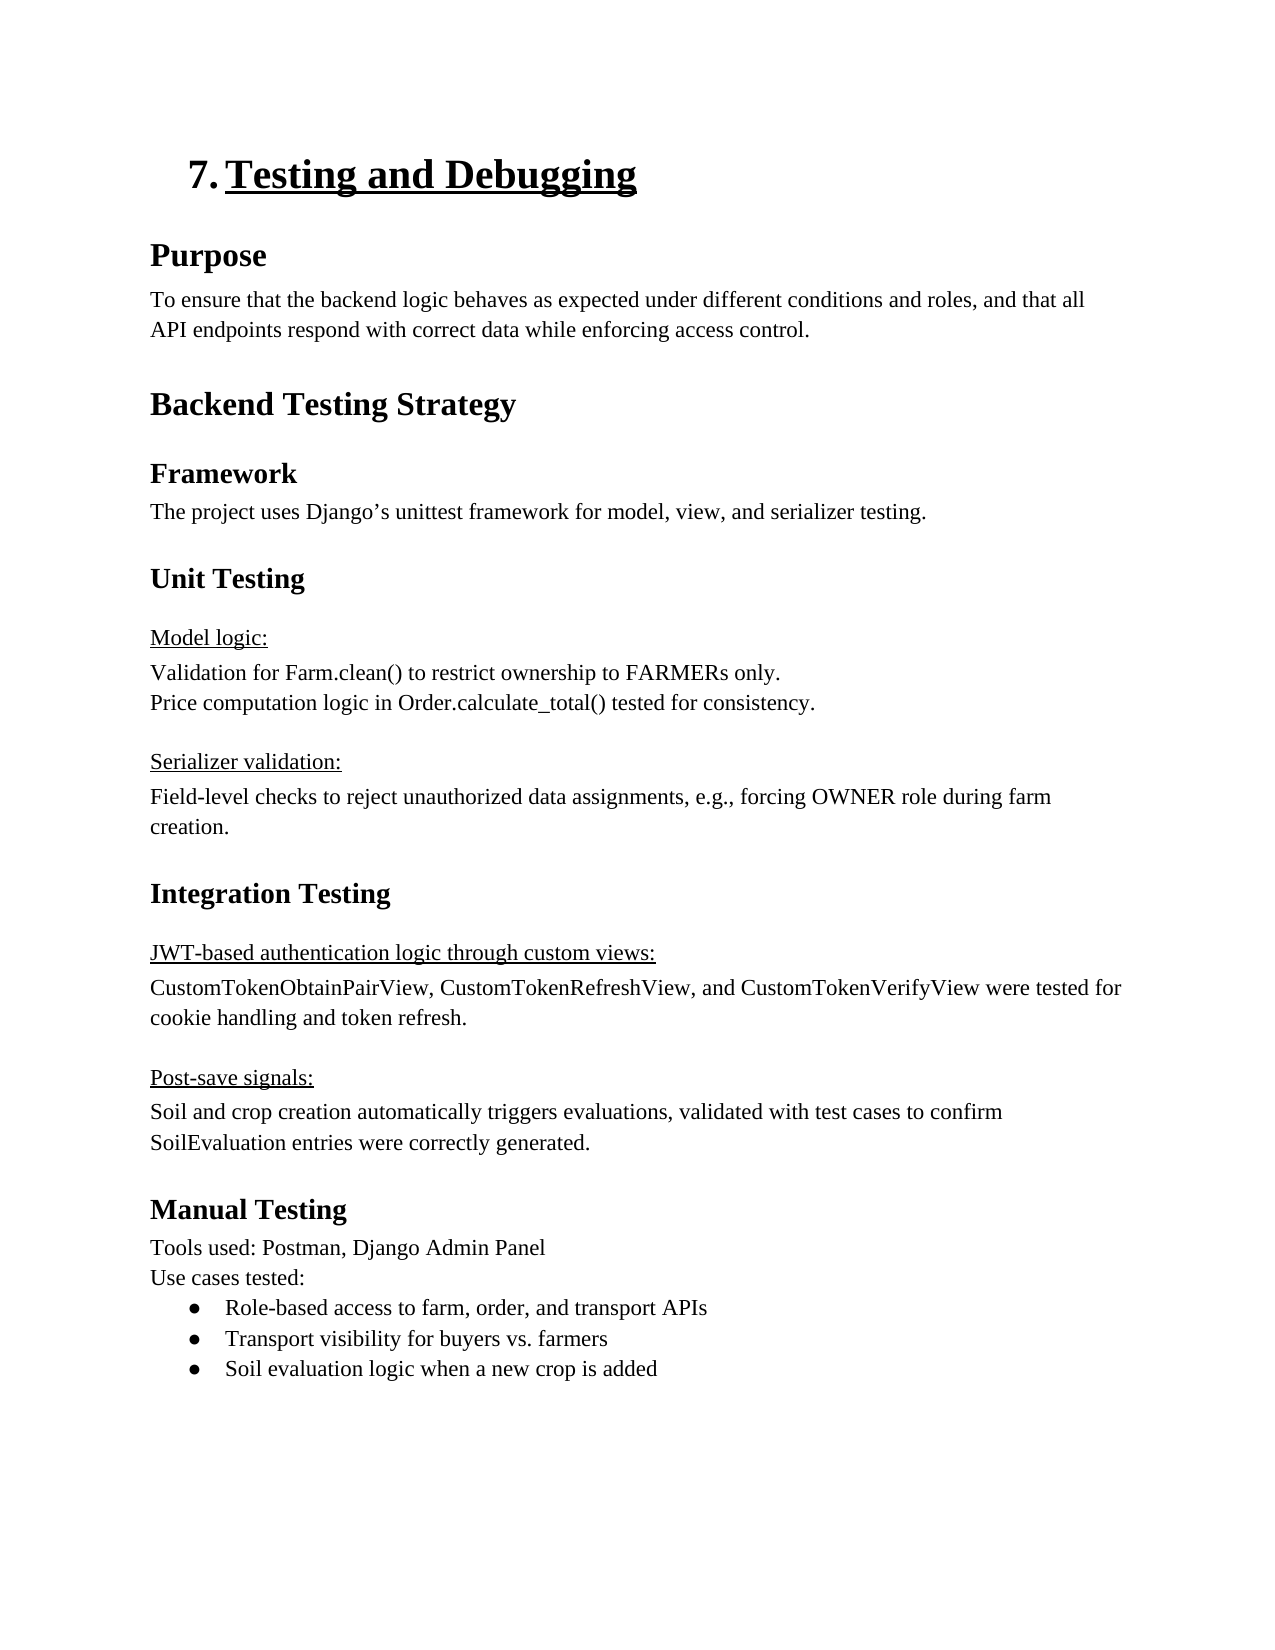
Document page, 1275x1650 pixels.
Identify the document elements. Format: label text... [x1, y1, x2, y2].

text Field-level checks to reject unauthorized data assignments, e.g., forcing OWNER role during farm creation. [150, 783, 1125, 839]
text To ensure that the backend logic behaves as expected under different conditions and roles, and that all API endpoints respond with correct data while enforcing access control. [150, 286, 1125, 343]
text Use cases tested: [150, 1264, 1125, 1291]
subtitle Post-save signals: [150, 1064, 1125, 1090]
subtitle JWT-based authentication logic through custom views: [150, 939, 1125, 966]
text The project uses Django’s unittest framework for model, view, and serializer testing. [150, 498, 1125, 524]
subtitle Integration Testing [150, 877, 1125, 910]
text Validation for Farm.clean() to restrict ownership to FARMERs only. [150, 659, 1125, 685]
list Transport visibility for buyers vs. farmers [187, 1324, 1125, 1351]
subtitle Manual Testing [150, 1192, 1125, 1226]
list Role-based access to farm, order, and transport APIs [187, 1294, 1125, 1321]
subtitle Purpose [150, 235, 1125, 274]
subtitle Backend Testing Strategy [150, 384, 1125, 422]
list Soil evaluation logic when a new crop is added [187, 1355, 1125, 1381]
subtitle Unit Testing [150, 561, 1125, 595]
subtitle Framework [150, 456, 1125, 489]
subtitle Testing and Debugging [187, 150, 1125, 198]
text Soil and crop creation automatically triggers evaluations, validated with test cases to confirm SoilEvaluation entries were correctly generated. [150, 1098, 1125, 1155]
text CustomTokenObtainPairView, CustomTokenRefreshView, and CustomTokenVerifyView were tested for cookie handling and token refresh. [150, 974, 1125, 1031]
subtitle Serializer validation: [150, 748, 1125, 774]
text Tools used: Postman, Django Admin Panel [150, 1234, 1125, 1260]
text Price computation logic in Order.calculate_total() tested for consistency. [150, 689, 1125, 715]
subtitle Model logic: [150, 624, 1125, 650]
